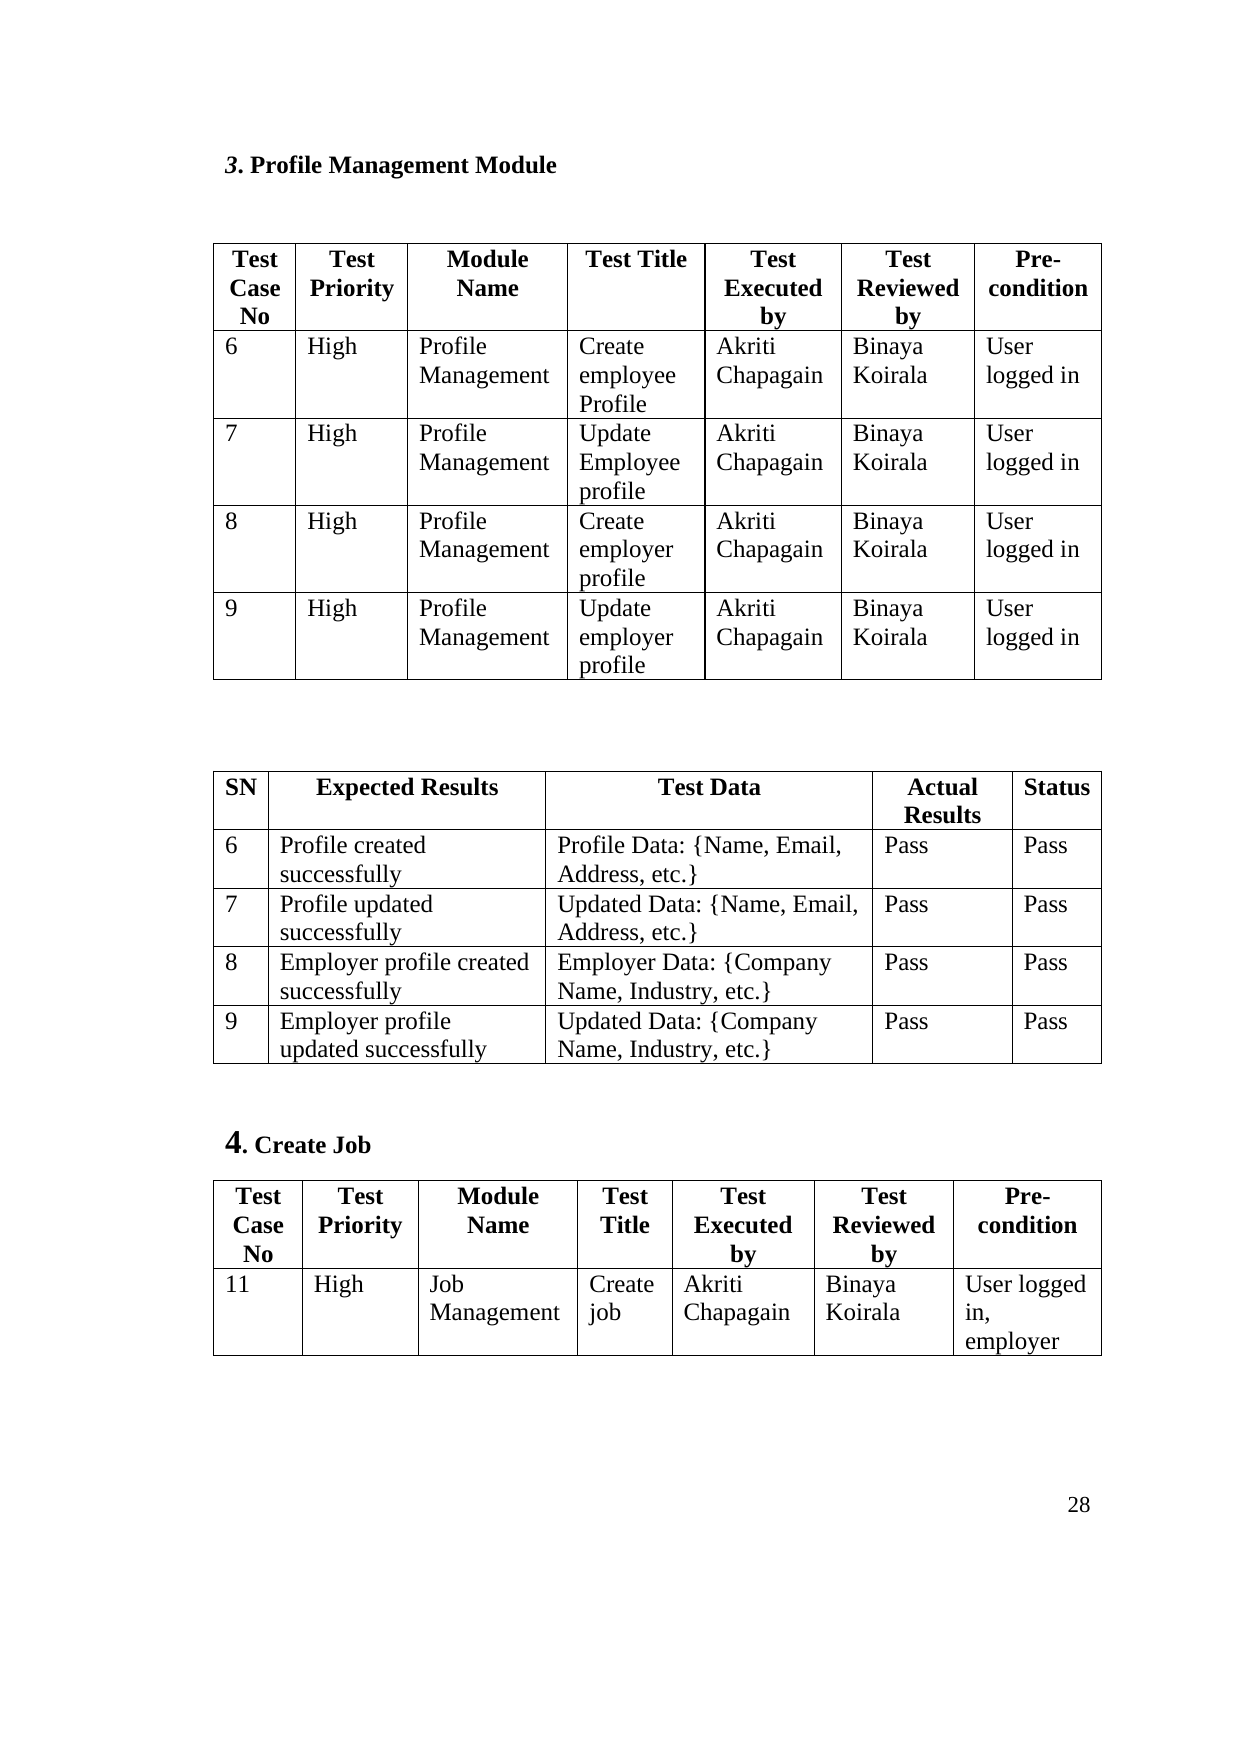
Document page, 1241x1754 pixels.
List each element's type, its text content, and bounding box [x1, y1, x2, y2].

table_cell Profile Management [408, 593, 567, 679]
table_cell Binaya Koirala [842, 419, 974, 505]
table_cell Pass [1013, 1006, 1101, 1063]
table_cell 8 [214, 947, 268, 1005]
table_cell 9 [214, 593, 295, 679]
table_cell Pass [873, 830, 1012, 888]
table_header Expected Results [269, 772, 545, 829]
table_cell High [296, 331, 407, 417]
table_header Test Title [568, 244, 704, 330]
table_cell High [303, 1269, 418, 1355]
table_header Actual Results [873, 772, 1012, 829]
table_cell Job Management [419, 1269, 577, 1355]
table_cell Akriti Chapagain [706, 419, 841, 505]
table_cell Binaya Koirala [815, 1269, 953, 1355]
table_cell High [296, 419, 407, 505]
table_cell 6 [214, 830, 268, 888]
table_cell Pass [873, 947, 1012, 1005]
table_cell Akriti Chapagain [706, 331, 841, 417]
text 3. Profile Management Module [225, 150, 1090, 179]
table_cell Updated Data: {Company Name, Industry, etc.} [546, 1006, 872, 1063]
table_cell Create employee Profile [568, 331, 704, 417]
table_cell Create employer profile [568, 506, 704, 592]
table_cell Binaya Koirala [842, 506, 974, 592]
table_cell User logged in [975, 331, 1101, 417]
table_header Module Name [419, 1181, 577, 1268]
table_header Test Reviewed by [842, 244, 974, 330]
table_cell 8 [214, 506, 295, 592]
table_cell Employer profile updated successfully [269, 1006, 545, 1063]
table_header Test Case No [214, 244, 295, 330]
table_cell Akriti Chapagain [706, 593, 841, 679]
table_header Test Title [578, 1181, 672, 1268]
table_cell Create job [578, 1269, 672, 1355]
table_header Test Case No [214, 1181, 302, 1268]
table_cell 7 [214, 419, 295, 505]
table_cell Akriti Chapagain [706, 506, 841, 592]
table_header Pre-condition [954, 1181, 1101, 1268]
table_cell High [296, 506, 407, 592]
table_header SN [214, 772, 268, 829]
table_header Pre-condition [975, 244, 1101, 330]
table_cell Profile created successfully [269, 830, 545, 888]
table_header Test Priority [303, 1181, 418, 1268]
table_header Test Executed by [706, 244, 841, 330]
table_cell Pass [873, 1006, 1012, 1063]
table_header Status [1013, 772, 1101, 829]
table_cell Profile Data: {Name, Email, Address, etc.} [546, 830, 872, 888]
text 4. Create Job [225, 1122, 1090, 1161]
table_cell Profile Management [408, 506, 567, 592]
table_cell 9 [214, 1006, 268, 1063]
table_header Test Priority [296, 244, 407, 330]
table_cell 7 [214, 889, 268, 946]
table_cell Employer Data: {Company Name, Industry, etc.} [546, 947, 872, 1005]
table_cell 6 [214, 331, 295, 417]
table_header Test Data [546, 772, 872, 829]
table_cell 11 [214, 1269, 302, 1355]
table_cell Pass [1013, 889, 1101, 946]
table_cell Update employer profile [568, 593, 704, 679]
table_cell Employer profile created successfully [269, 947, 545, 1005]
table_cell Profile Management [408, 331, 567, 417]
table_cell Binaya Koirala [842, 593, 974, 679]
table_cell High [296, 593, 407, 679]
table_header Test Executed by [673, 1181, 814, 1268]
table_cell Pass [873, 889, 1012, 946]
table_cell Akriti Chapagain [673, 1269, 814, 1355]
table_cell Binaya Koirala [842, 331, 974, 417]
table_cell Profile Management [408, 419, 567, 505]
table_cell Pass [1013, 947, 1101, 1005]
table_cell User logged in [975, 593, 1101, 679]
table_cell User logged in [975, 419, 1101, 505]
table_cell Updated Data: {Name, Email, Address, etc.} [546, 889, 872, 946]
table_cell Pass [1013, 830, 1101, 888]
table_cell User logged in [975, 506, 1101, 592]
table_cell Update Employee profile [568, 419, 704, 505]
table_cell Profile updated successfully [269, 889, 545, 946]
table_cell User logged in, employer [954, 1269, 1101, 1355]
table_header Test Reviewed by [815, 1181, 953, 1268]
table_header Module Name [408, 244, 567, 330]
